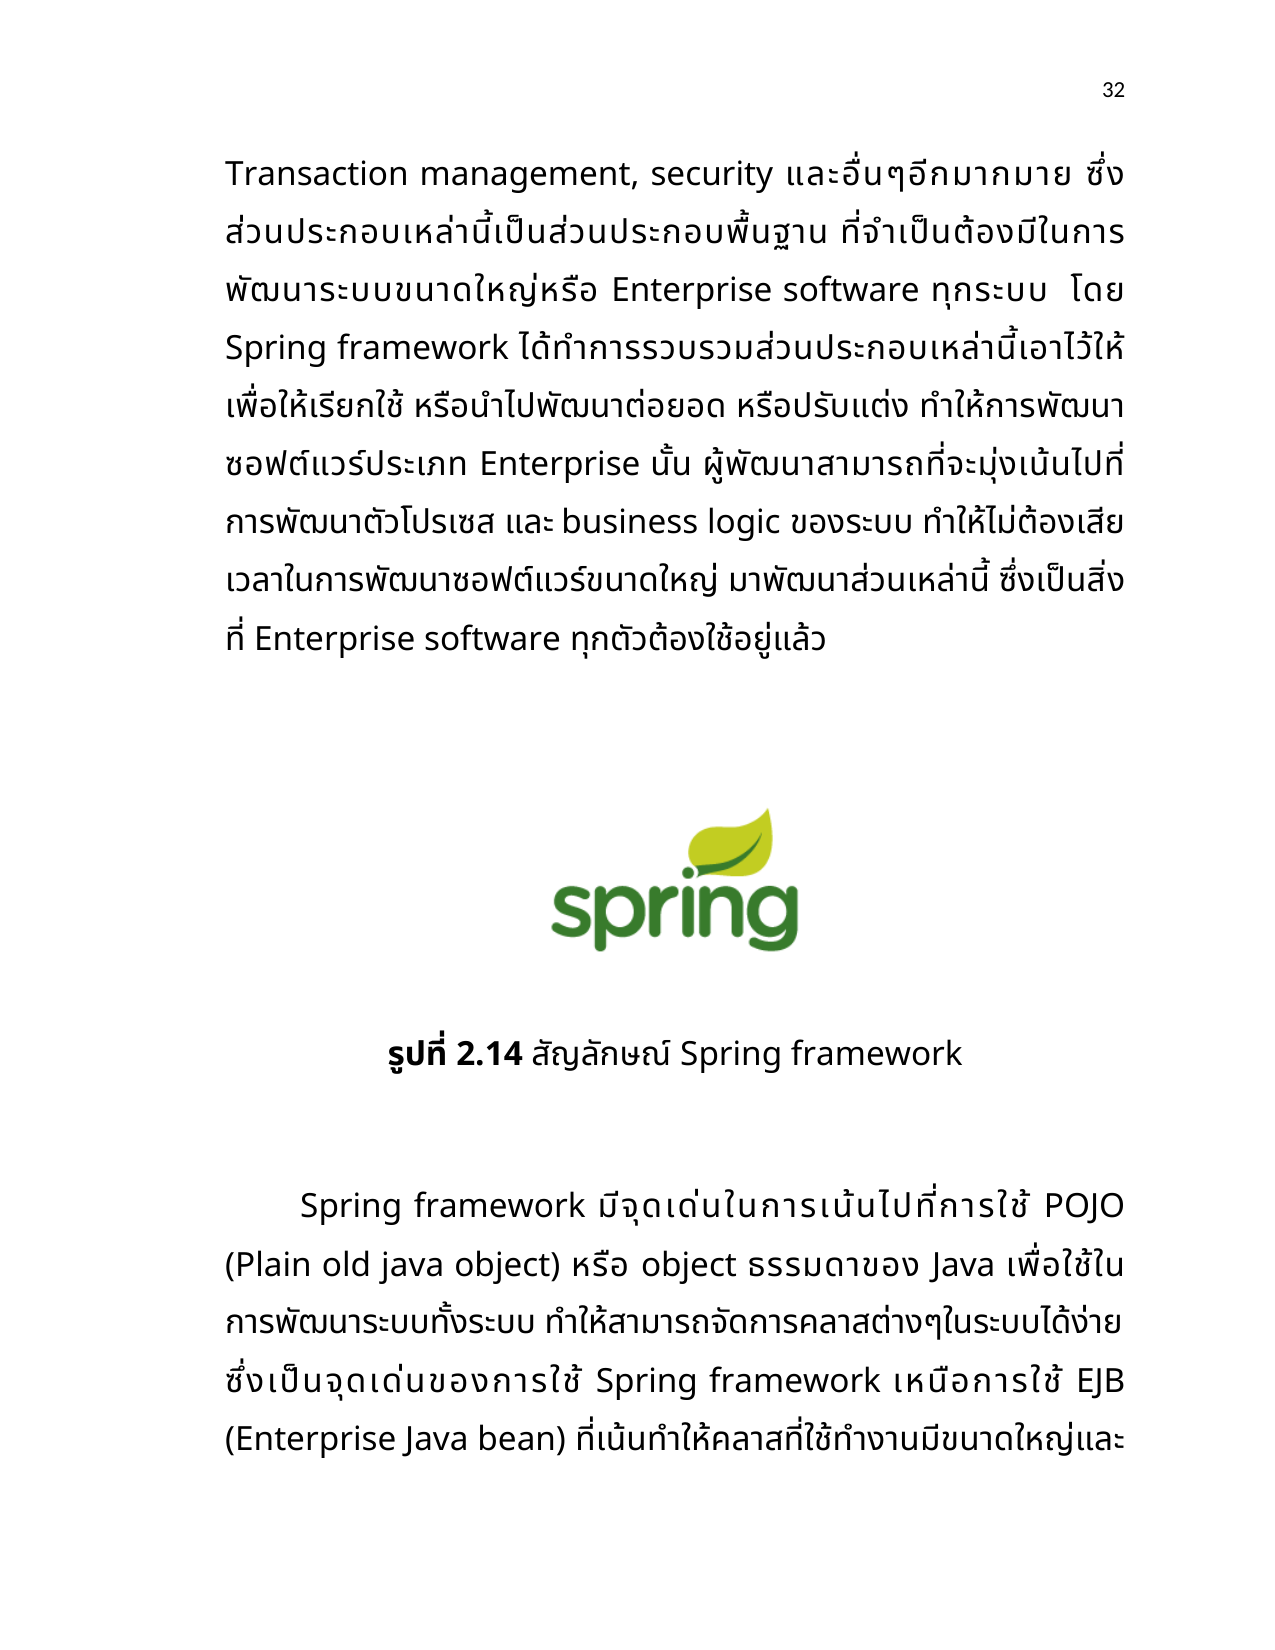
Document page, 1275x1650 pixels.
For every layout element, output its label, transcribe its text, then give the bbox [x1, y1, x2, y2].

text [225, 150, 1125, 665]
picture [444, 766, 907, 1006]
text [225, 1182, 1125, 1465]
text สัญลักษณ์ Spring framework [225, 1030, 1125, 1081]
